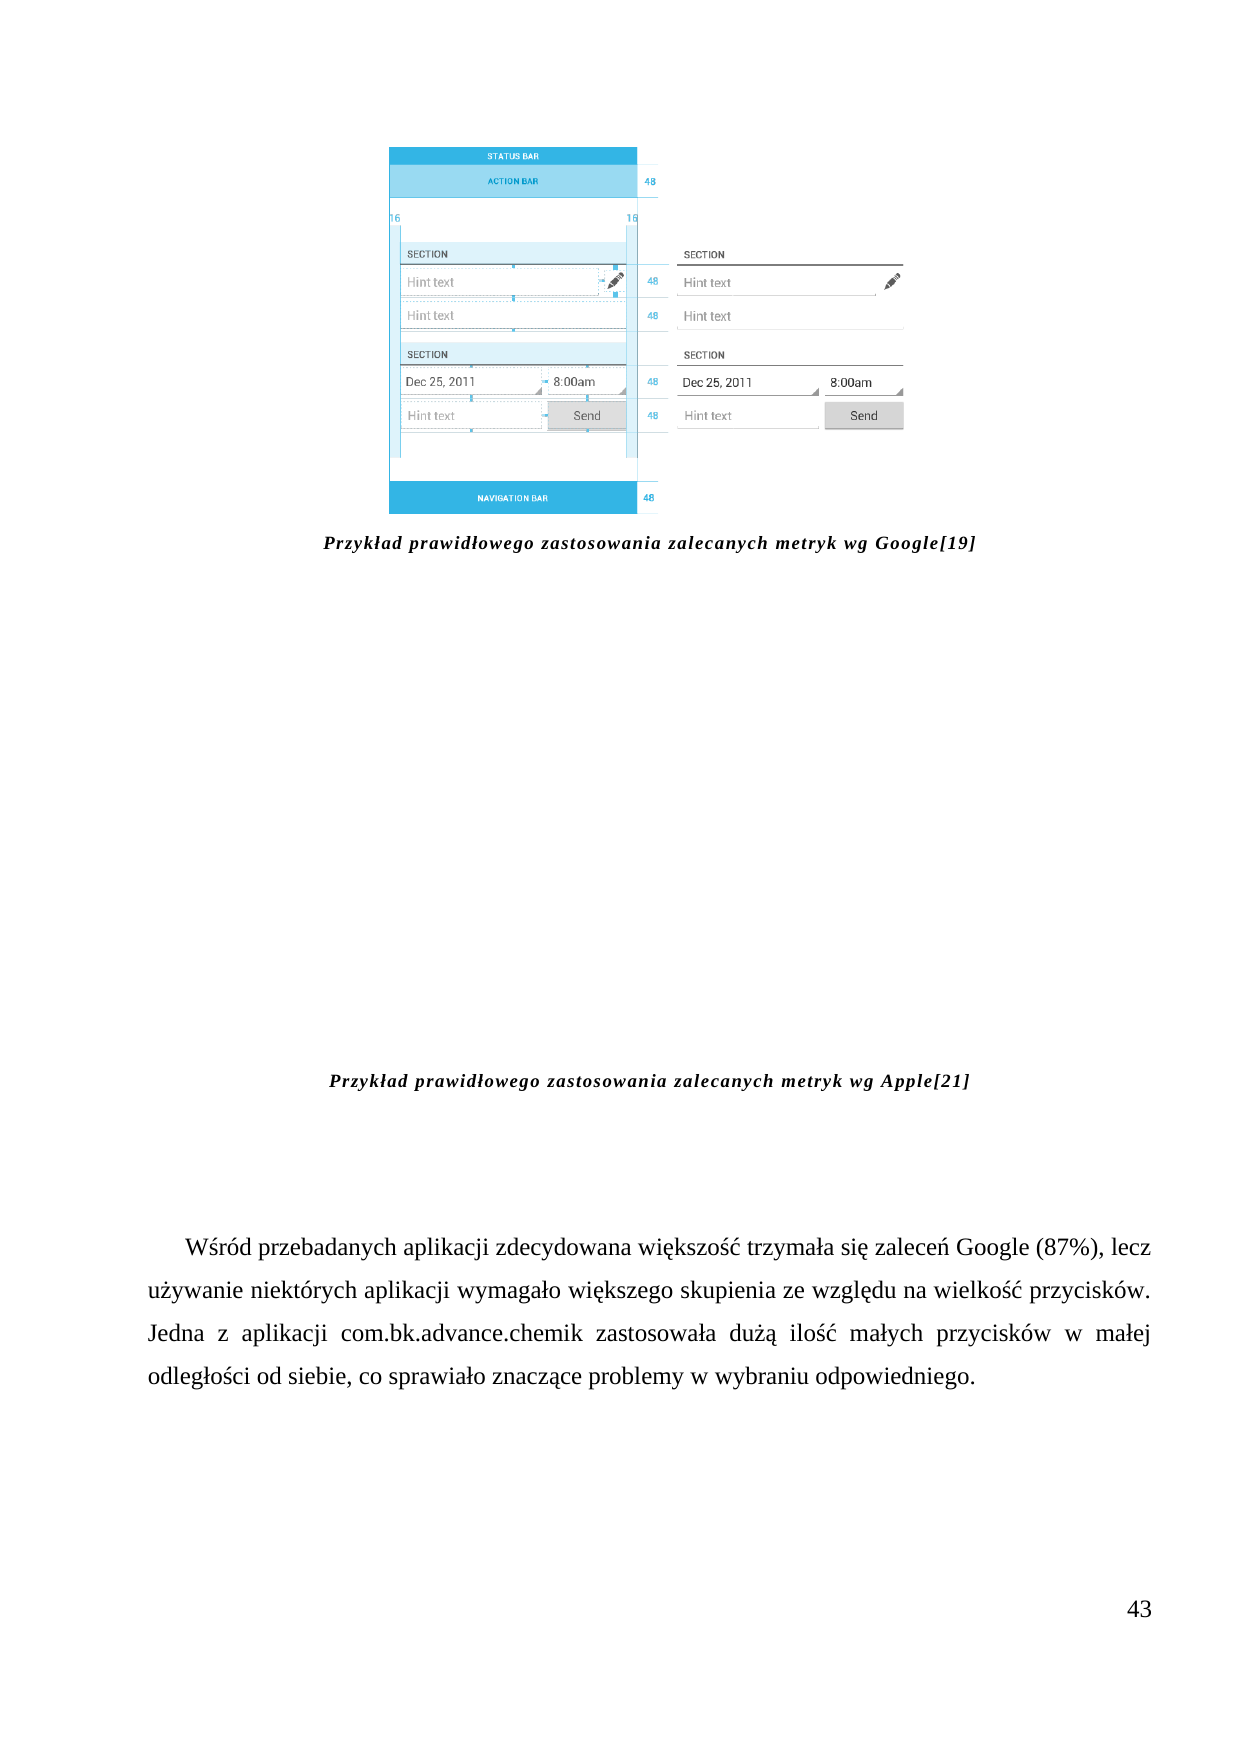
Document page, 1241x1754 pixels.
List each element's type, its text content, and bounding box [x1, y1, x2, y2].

picture [388, 147, 912, 518]
subtitle Przykład prawidłowego zastosowania zalecanych metryk wg Apple[21] [148, 1070, 1152, 1092]
subtitle Przykład prawidłowego zastosowania zalecanych metryk wg Google[19] [148, 532, 1152, 553]
text Wśród przebadanych aplikacji zdecydowana większość trzymała się zaleceń Google (87%), lecz używanie niektórych aplikacji wymagało większego skupienia ze względu na wielkość przycisków. Jedna z aplikacji com.bk.advance.chemik zastosowała dużą ilość małych przycisków w małej odległości od siebie, co sprawiało znaczące problemy w wybraniu odpowiedniego. [148, 1232, 1152, 1390]
